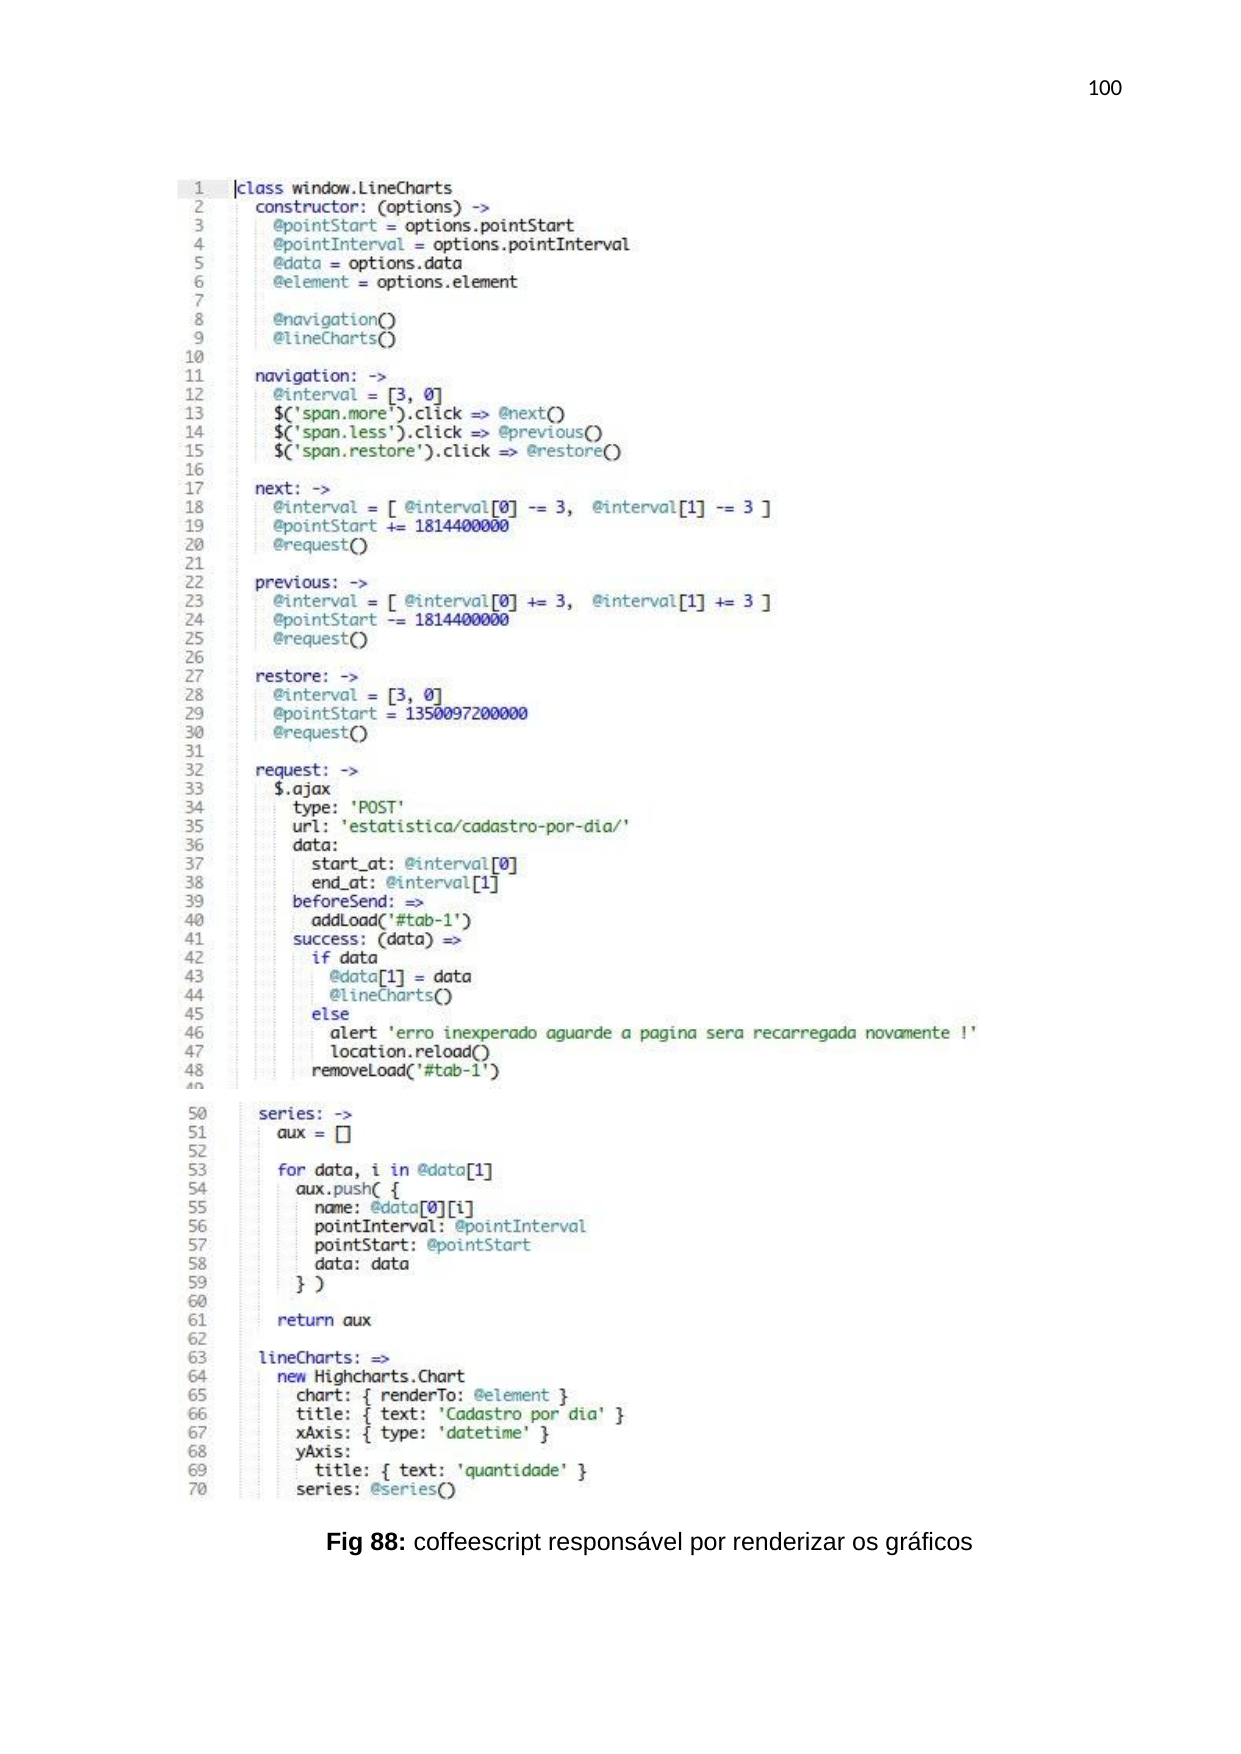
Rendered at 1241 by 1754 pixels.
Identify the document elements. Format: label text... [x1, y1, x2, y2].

text Fig 88: coffeescript responsável por renderizar os gráficos [177, 1527, 1122, 1556]
picture [177, 1101, 653, 1514]
picture [177, 177, 989, 1089]
